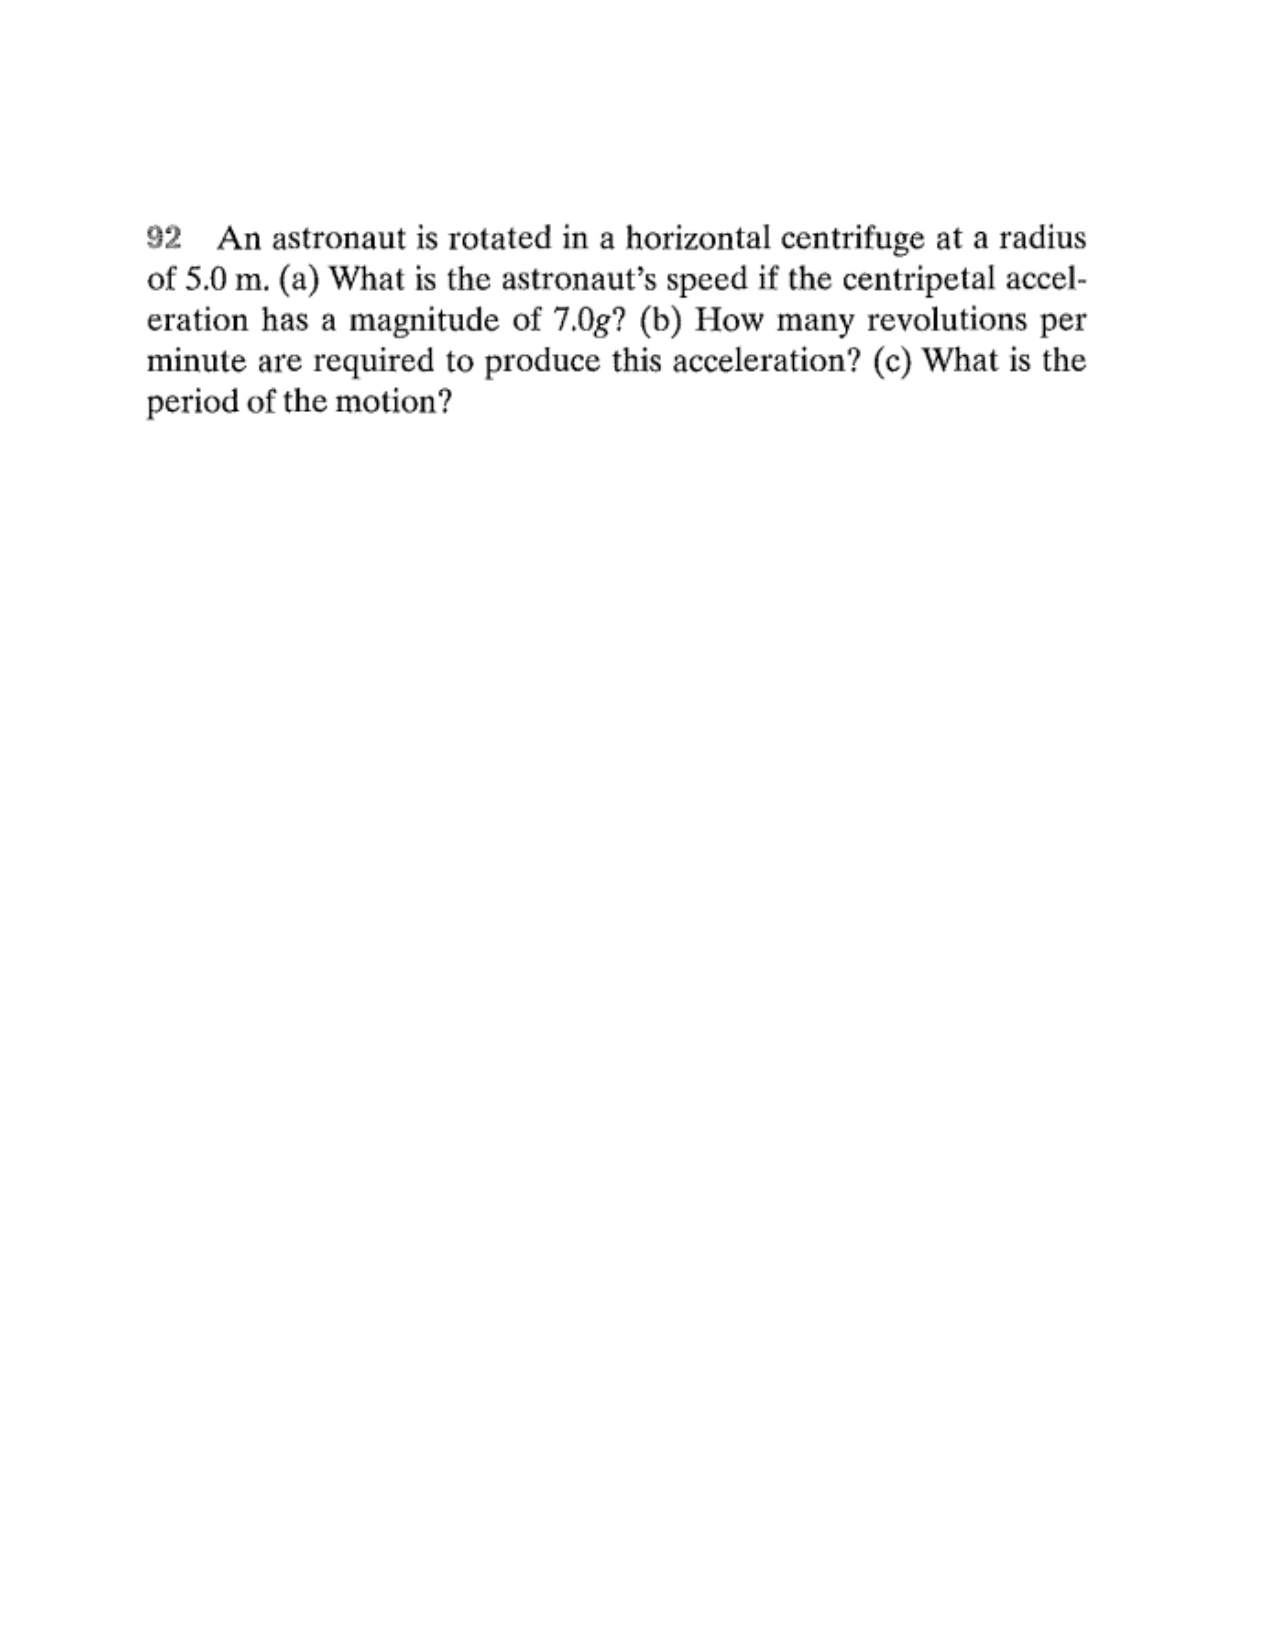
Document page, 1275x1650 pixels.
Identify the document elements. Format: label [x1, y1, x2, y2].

picture [135, 210, 1099, 434]
